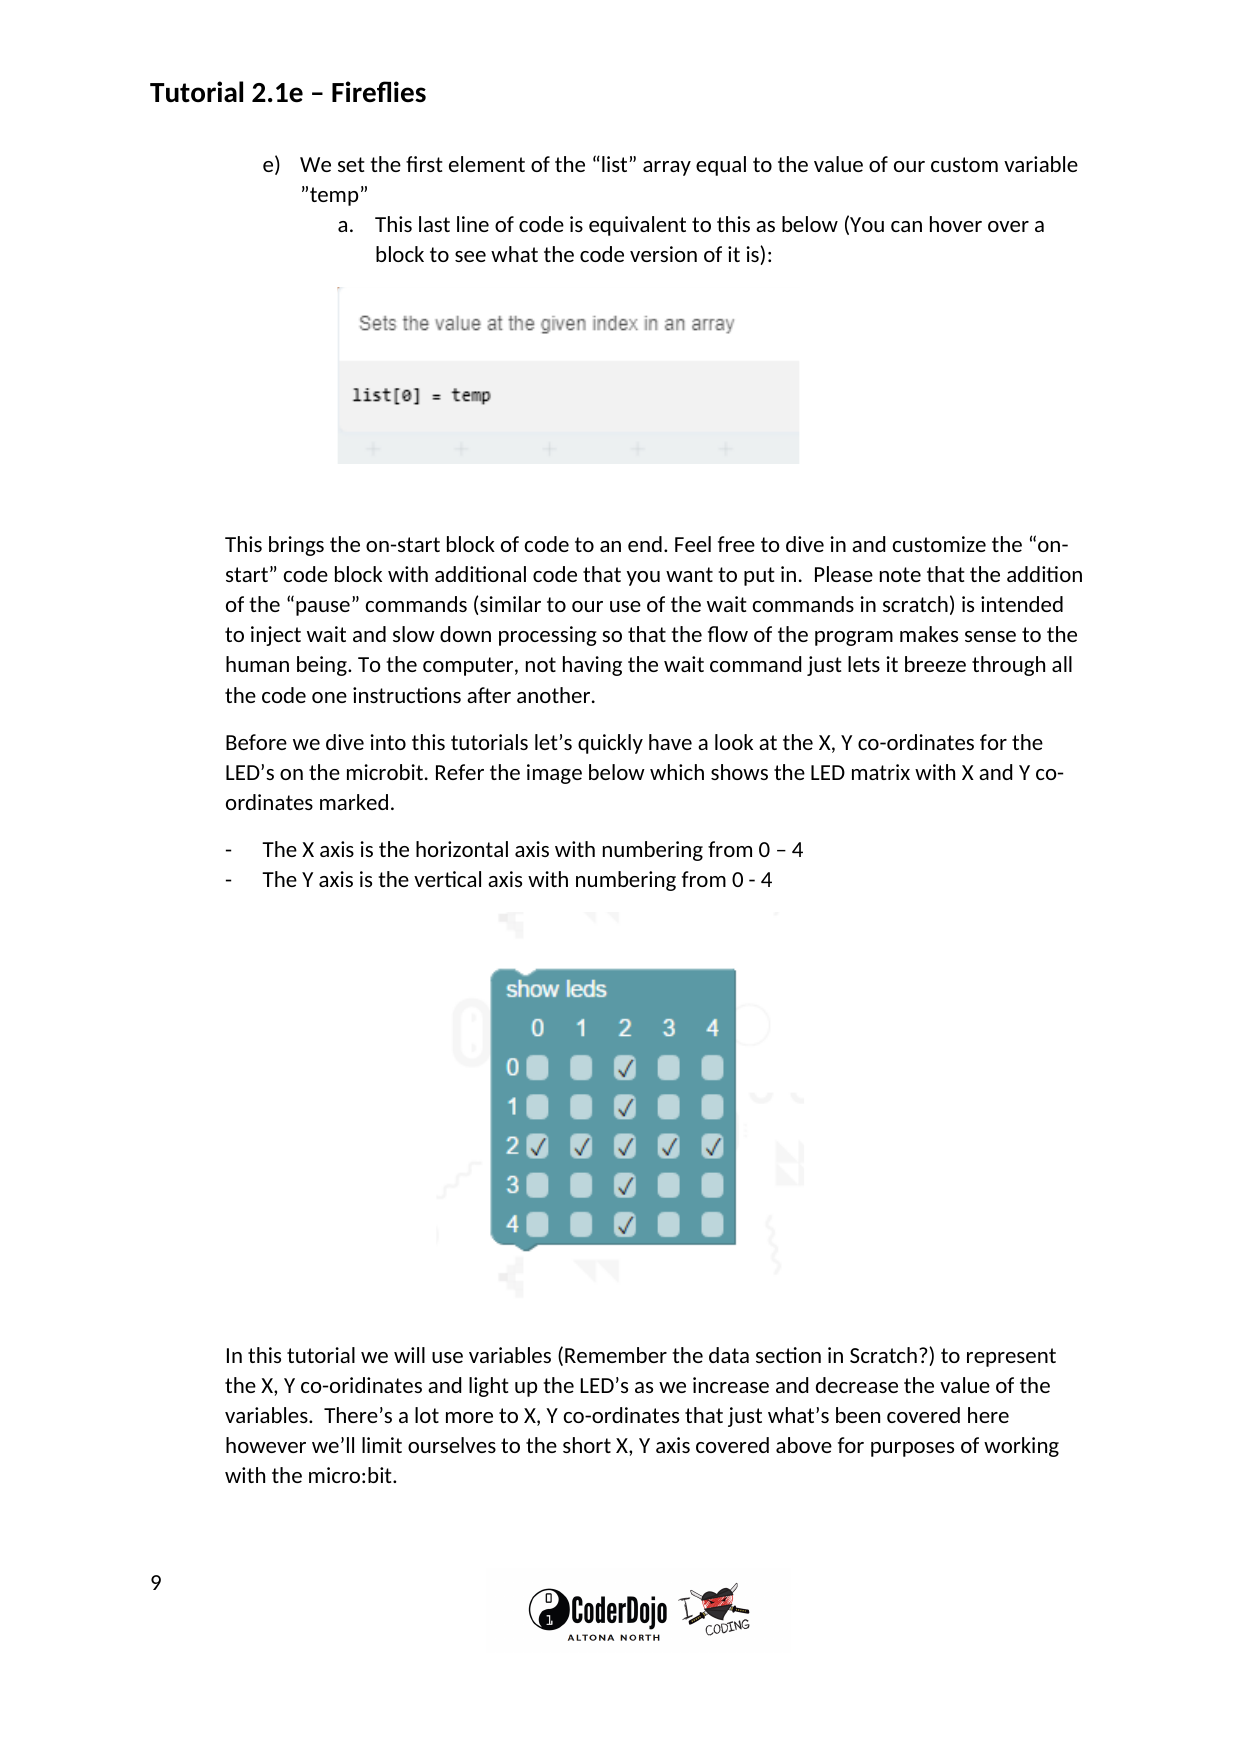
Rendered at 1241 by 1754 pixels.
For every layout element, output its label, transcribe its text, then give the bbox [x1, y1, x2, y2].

picture [436, 912, 805, 1322]
text This brings the on-start block of code to an end. Feel free to dive in and customize the “on-start” code block with additional code that you want to put in. Please note that the addition of the “pause” commands (similar to our use of the wait commands in scratch) is intended to inject wait and slow down processing so that the flow of the program makes sense to the human being. To the computer, not having the wait command just lets it breeze through all the code one instructions after another. [225, 530, 1090, 709]
list The X axis is the horizontal axis with numbering from 0 – 4 [225, 835, 1090, 863]
list We set the first element of the “list” array equal to the value of our custom variable ”temp” [262, 150, 1090, 208]
list This last line of code is equivalent to this as below (You can hover over a block to see what the code version of it is): [337, 210, 1090, 269]
text In this tutorial we will use variables (Remember the data section in Scratch?) to represent the X, Y co-oridinates and light up the LED’s as we increase and decrease the value of the variables. There’s a lot more to X, Y co-ordinates that just what’s been covered here however we’ll limit ourselves to the short X, Y axis covered above for purposes of working with the micro:bit. [225, 1341, 1090, 1490]
list The Y axis is the vertical axis with numbering from 0 - 4 [225, 865, 1090, 893]
picture [337, 287, 800, 464]
picture [486, 1568, 792, 1653]
text Before we dive into this tutorials let’s quickly have a look at the X, Y co-ordinates for the LED’s on the microbit. Refer the image below which shows the LED matrix with X and Y co-ordinates marked. [225, 728, 1090, 816]
